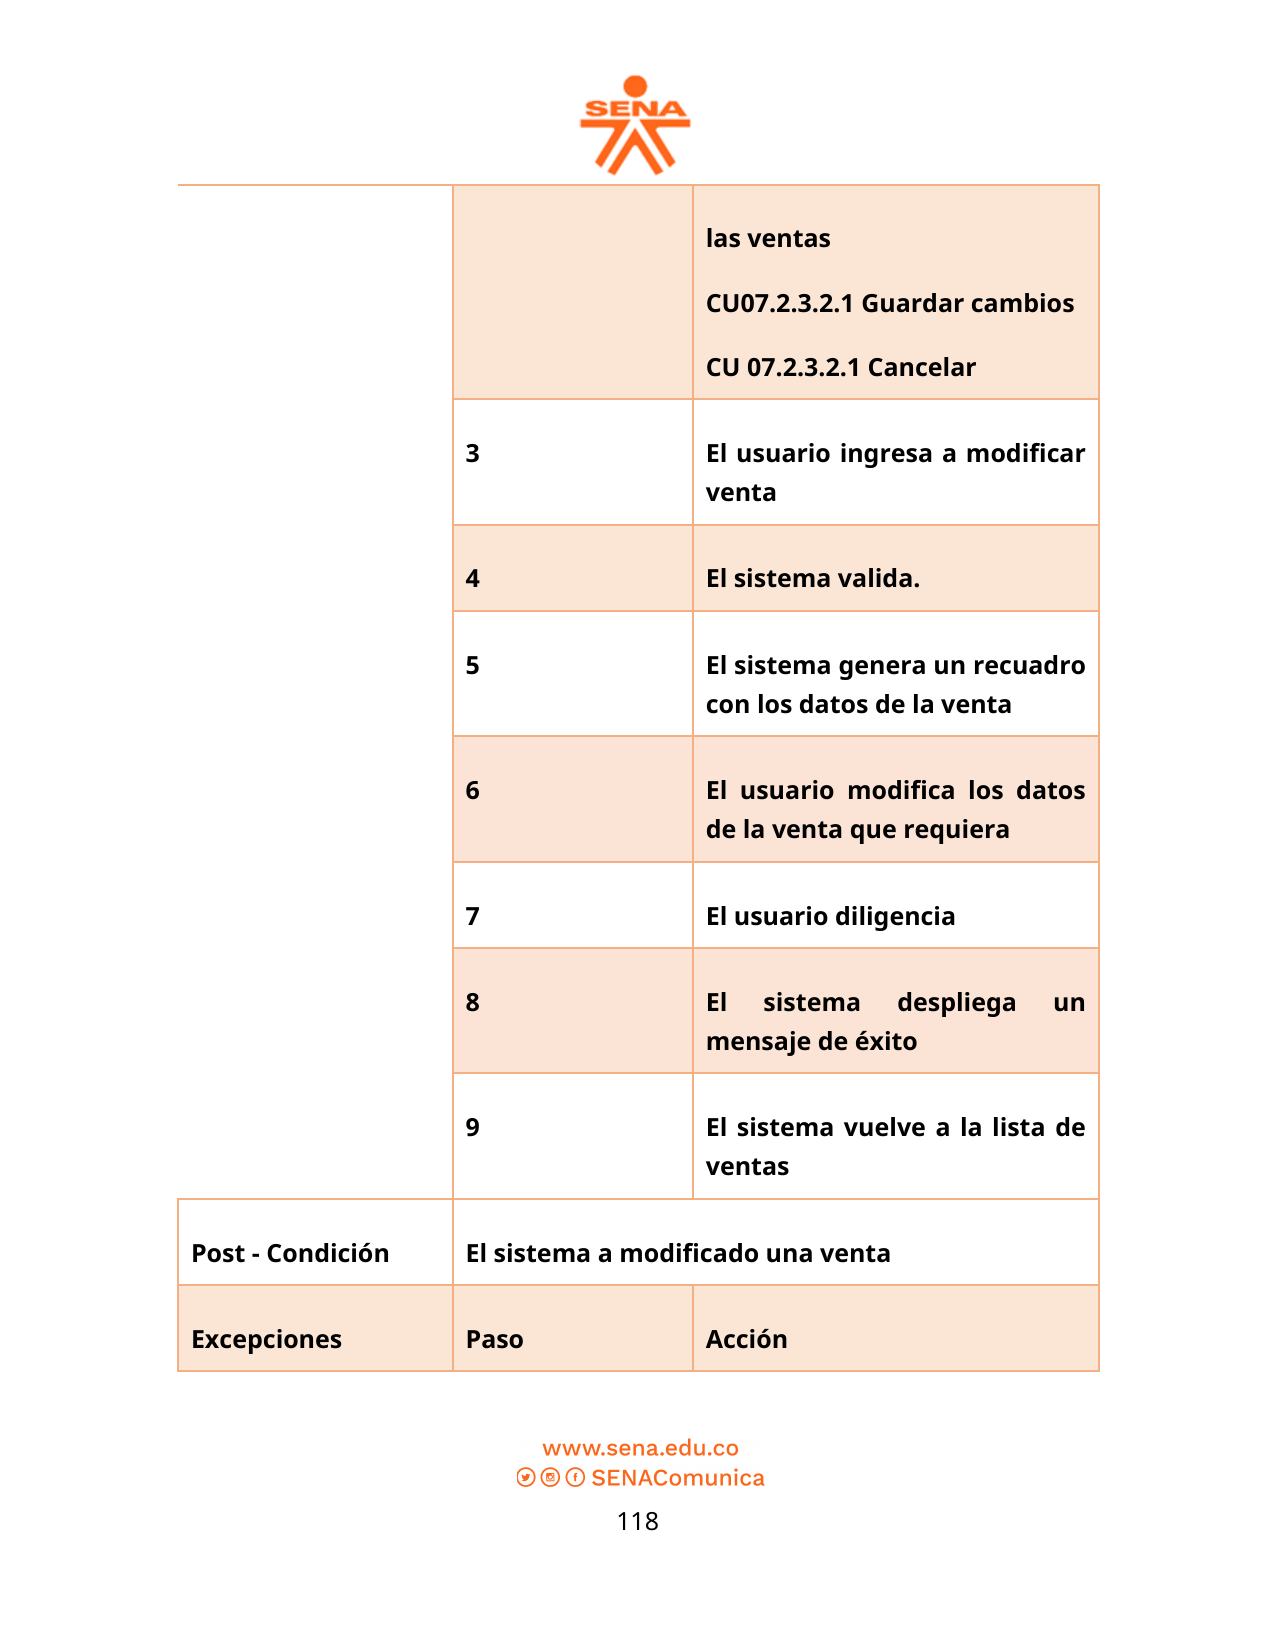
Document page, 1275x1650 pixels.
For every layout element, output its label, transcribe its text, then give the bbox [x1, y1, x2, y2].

picture [573, 73, 702, 184]
table_cell 4 [454, 526, 692, 610]
table_cell El usuario modifica los datos de la venta que requiera [694, 737, 1098, 861]
table_cell El sistema valida. [694, 526, 1098, 610]
table_cell 6 [454, 737, 692, 861]
table_cell El sistema genera un recuadro con los datos de la venta [694, 612, 1098, 735]
table_cell 2 [454, 186, 692, 398]
table_cell 5 [454, 612, 692, 735]
table_cell El usuario ingresa a modificar venta [694, 400, 1098, 523]
table_cell 3 [454, 400, 692, 523]
table_cell El sistema genera el listado de las ventas CU07.2.3.2.1 Guardar cambios CU 07.2.3.2.1 Cancelar [694, 186, 1098, 398]
table_cell El usuario diligencia [694, 863, 1098, 947]
table_cell 8 [454, 949, 692, 1072]
table_cell El sistema vuelve a la lista de ventas [694, 1074, 1098, 1198]
table_cell Excepciones [179, 1286, 452, 1370]
picture [517, 1436, 765, 1487]
table_cell Acción [694, 1286, 1098, 1370]
table_cell 9 [454, 1074, 692, 1198]
table_cell El sistema despliega un mensaje de éxito [694, 949, 1098, 1072]
table_cell El sistema a modificado una venta [454, 1200, 1098, 1284]
table_cell Post - Condición [179, 1200, 452, 1284]
table_cell Paso [454, 1286, 692, 1370]
table_cell 7 [454, 863, 692, 947]
